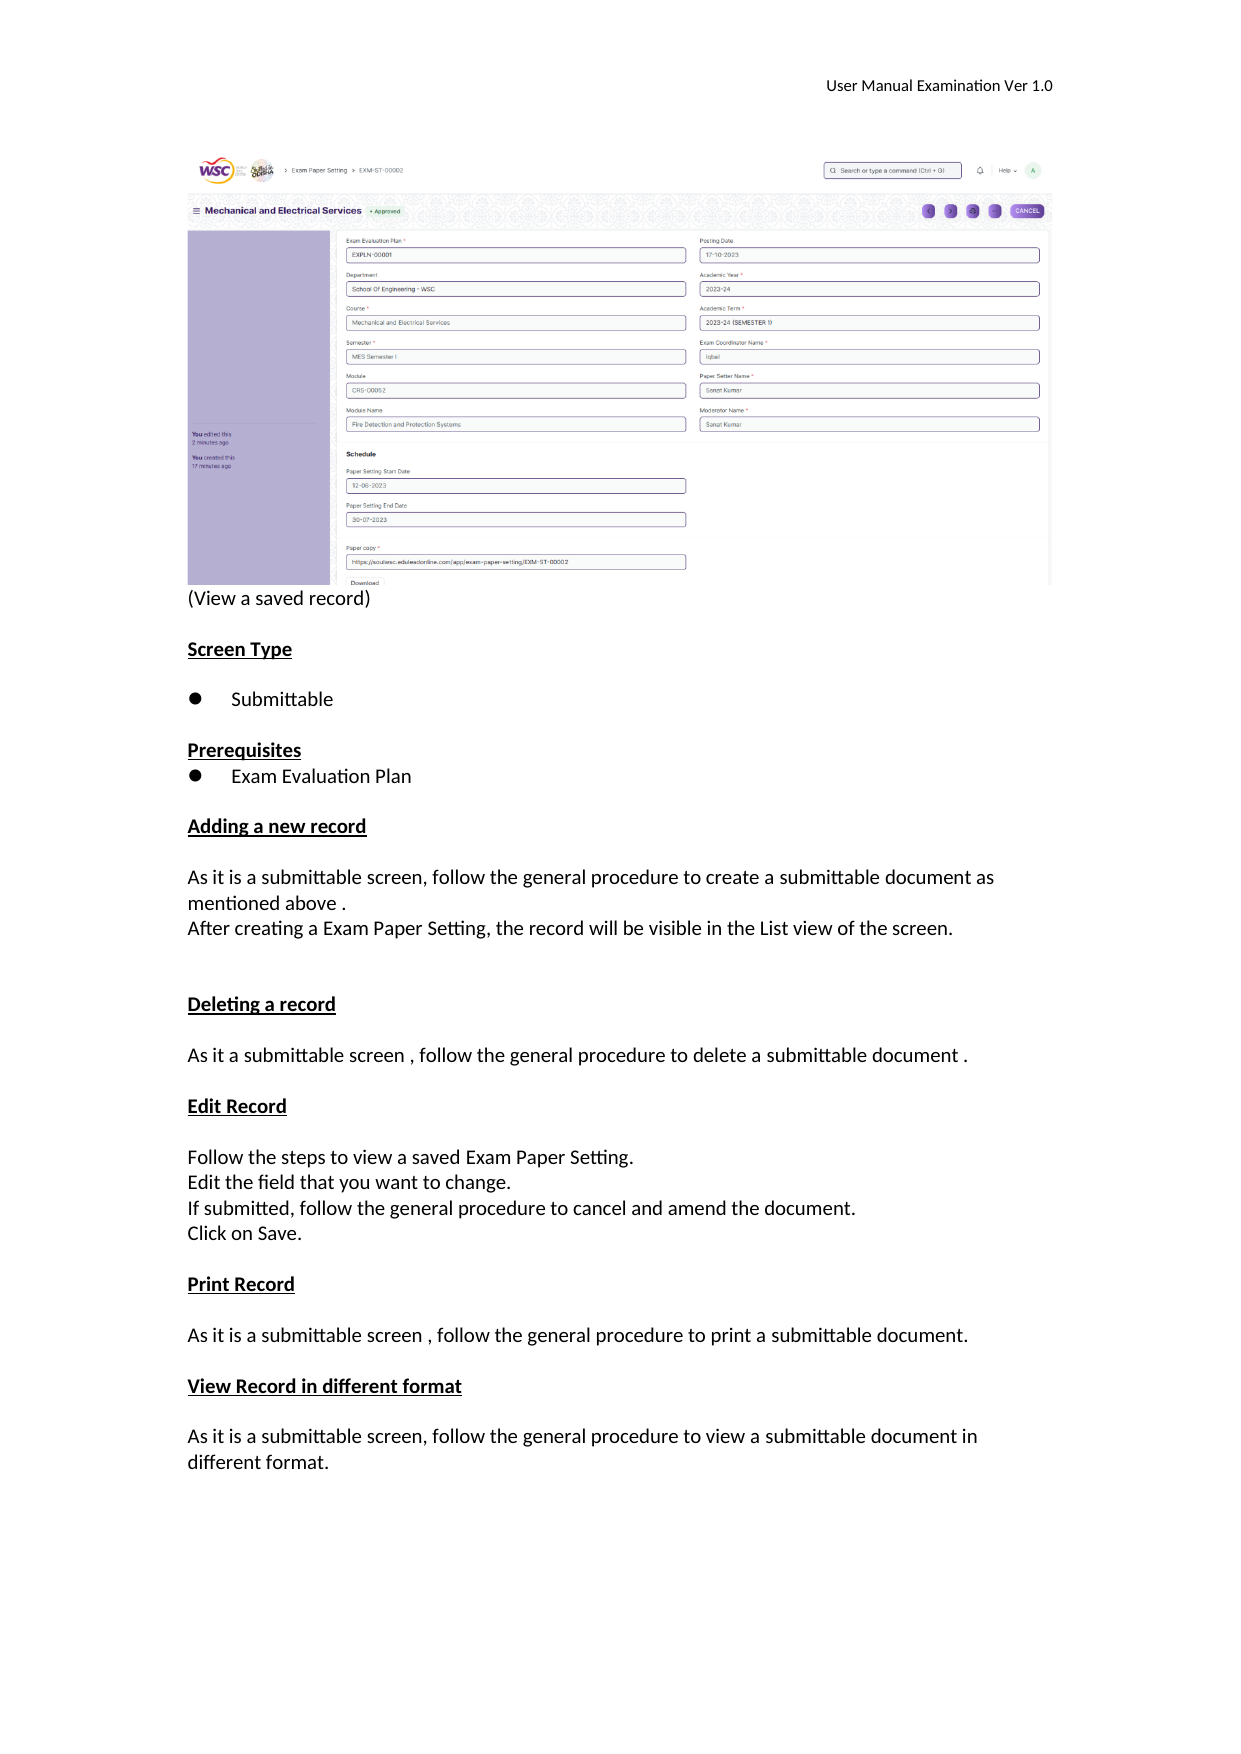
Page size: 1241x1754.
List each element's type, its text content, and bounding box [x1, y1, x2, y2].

list Exam Evaluation Plan [187, 763, 1053, 788]
text Follow the steps to view a saved Exam Paper Setting. [187, 1144, 1053, 1169]
text Edit the field that you want to change. [187, 1169, 1053, 1195]
text View Record in different format [187, 1373, 1053, 1398]
text Adding a new record [187, 814, 1053, 839]
text Deleting a record [187, 992, 1053, 1017]
picture [187, 150, 1053, 585]
text If submitted, follow the general procedure to cancel and amend the document. [187, 1195, 1053, 1220]
text After creating a Exam Paper Setting, the record will be visible in the List view of the screen. [187, 915, 1053, 941]
text Print Record [187, 1271, 1053, 1297]
list Submittable [187, 687, 1053, 712]
text Click on Save. [187, 1220, 1053, 1246]
text Edit Record [187, 1093, 1053, 1119]
text Screen Type [187, 636, 1053, 661]
text As it a submittable screen , follow the general procedure to delete a submittable document . [187, 1042, 1053, 1068]
text Prerequisites [187, 737, 1053, 763]
text As it is a submittable screen, follow the general procedure to create a submittable document as mentioned above . [187, 864, 1053, 915]
text As it is a submittable screen , follow the general procedure to print a submittable document. [187, 1322, 1053, 1347]
text As it is a submittable screen, follow the general procedure to view a submittable document in different format. [187, 1424, 1053, 1474]
text (View a saved record) [187, 585, 1053, 610]
